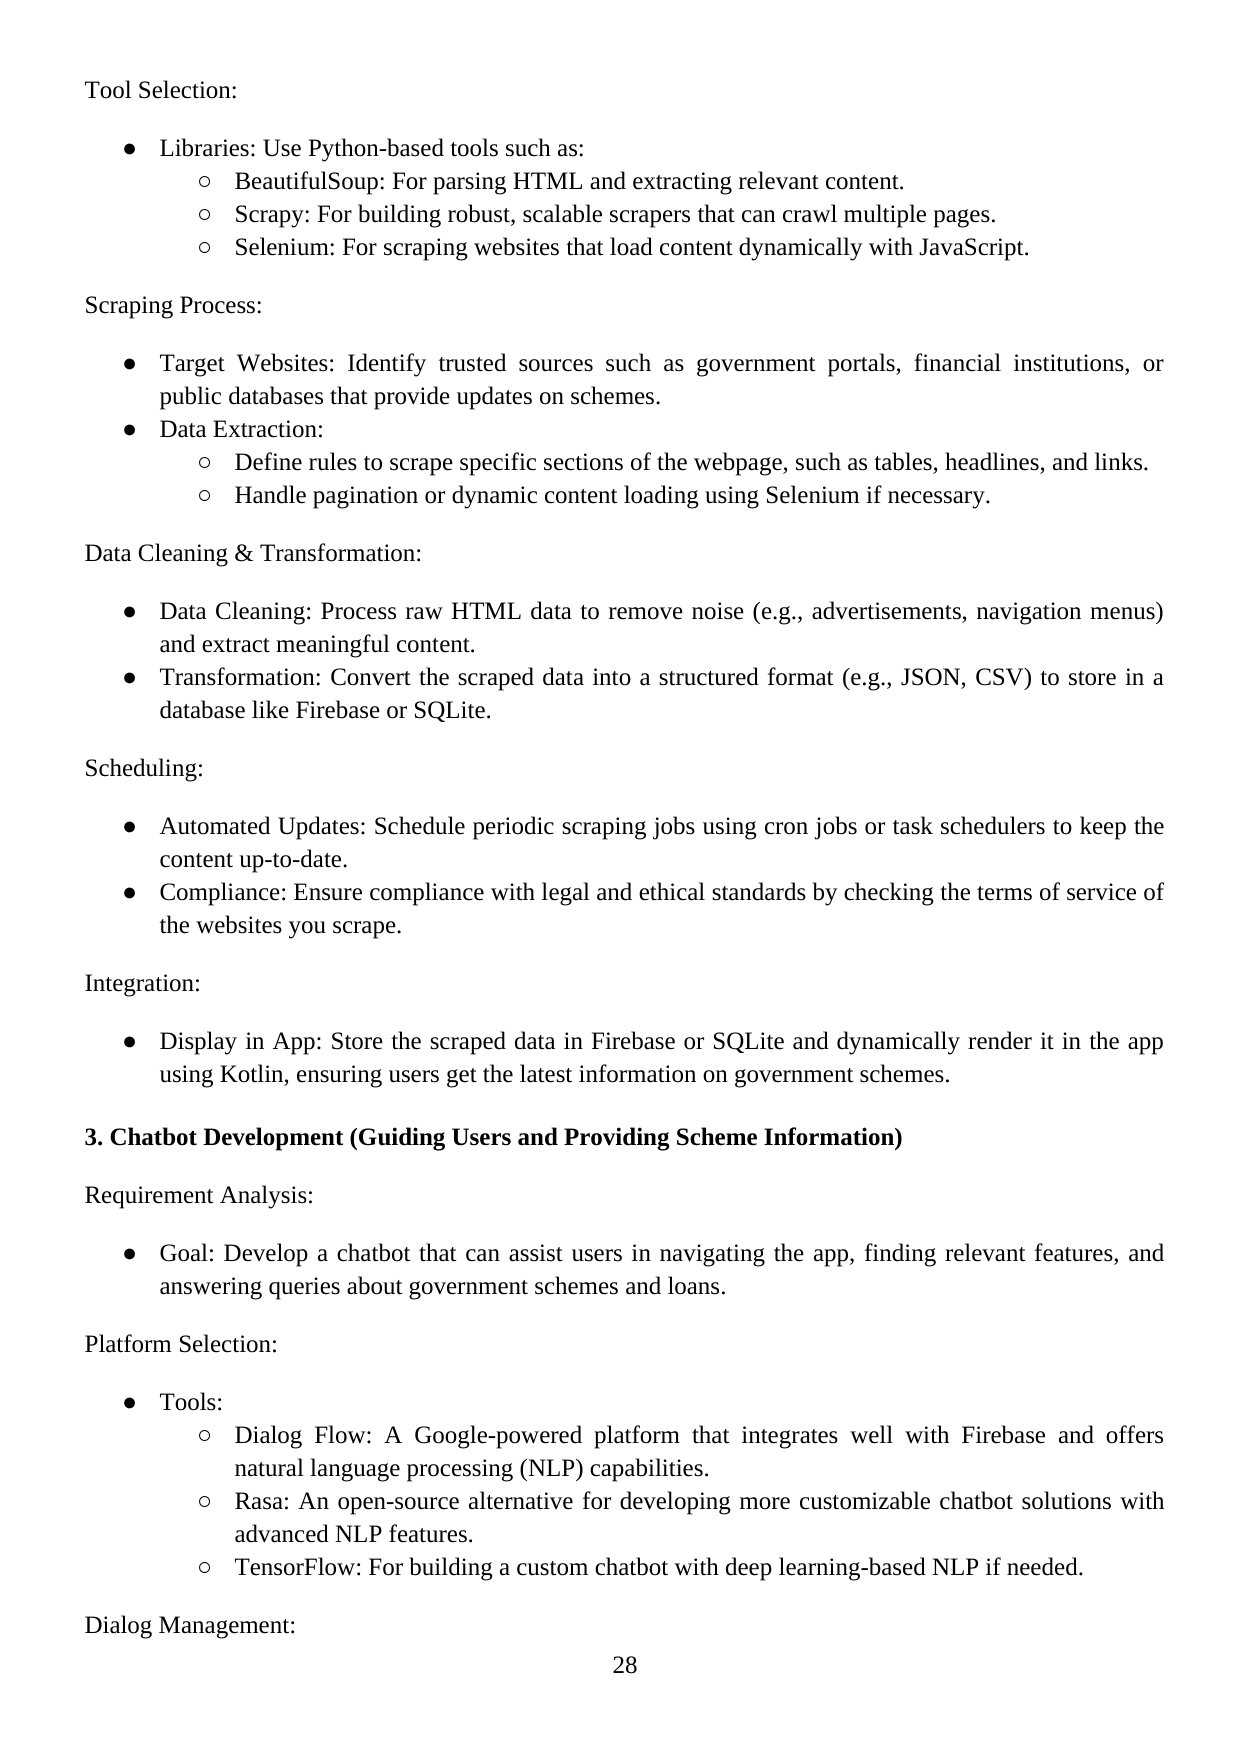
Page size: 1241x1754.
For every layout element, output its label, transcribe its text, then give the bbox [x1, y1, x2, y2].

subtitle Integration: [84, 968, 1165, 997]
list Data Cleaning: Process raw HTML data to remove noise (e.g., advertisements, navigation menus) and extract meaningful content. [122, 596, 1165, 658]
list Data Extraction: [122, 414, 1165, 443]
list BeautifulSoup: For parsing HTML and extracting relevant content. [197, 166, 1165, 195]
list Selenium: For scraping websites that load content dynamically with JavaScript. [197, 232, 1165, 261]
list Tools: [122, 1387, 1165, 1416]
list Rasa: An open-source alternative for developing more customizable chatbot solutions with advanced NLP features. [197, 1486, 1165, 1548]
list Automated Updates: Schedule periodic scraping jobs using cron jobs or task schedulers to keep the content up-to-date. [122, 811, 1165, 873]
subtitle Scheduling: [84, 753, 1165, 782]
list Goal: Develop a chatbot that can assist users in navigating the app, finding relevant features, and answering queries about government schemes and loans. [122, 1238, 1165, 1299]
list Handle pagination or dynamic content loading using Selenium if necessary. [197, 480, 1165, 509]
subtitle Scraping Process: [84, 290, 1165, 319]
subtitle Requirement Analysis: [84, 1180, 1165, 1208]
list Define rules to scrape specific sections of the webpage, such as tables, headlines, and links. [197, 447, 1165, 476]
list Scrapy: For building robust, scalable scrapers that can crawl multiple pages. [197, 199, 1165, 228]
subtitle Dialog Management: [84, 1610, 1165, 1639]
list Transformation: Convert the scraped data into a structured format (e.g., JSON, CSV) to store in a database like Firebase or SQLite. [122, 662, 1165, 724]
subtitle Tool Selection: [84, 75, 1165, 104]
list Display in App: Store the scraped data in Firebase or SQLite and dynamically render it in the app using Kotlin, ensuring users get the latest information on government schemes. [122, 1026, 1165, 1088]
list Dialog Flow: A Google-powered platform that integrates well with Firebase and offers natural language processing (NLP) capabilities. [197, 1420, 1165, 1482]
list Target Websites: Identify trusted sources such as government portals, financial institutions, or public databases that provide updates on schemes. [122, 348, 1165, 410]
list Libraries: Use Python-based tools such as: [122, 133, 1165, 162]
list Compliance: Ensure compliance with legal and ethical standards by checking the terms of service of the websites you scrape. [122, 877, 1165, 939]
subtitle Data Cleaning & Transformation: [84, 538, 1165, 567]
subtitle 3. Chatbot Development (Guiding Users and Providing Scheme Information) [84, 1122, 1165, 1150]
list TensorFlow: For building a custom chatbot with deep learning-based NLP if needed. [197, 1552, 1165, 1581]
subtitle Platform Selection: [84, 1329, 1165, 1357]
